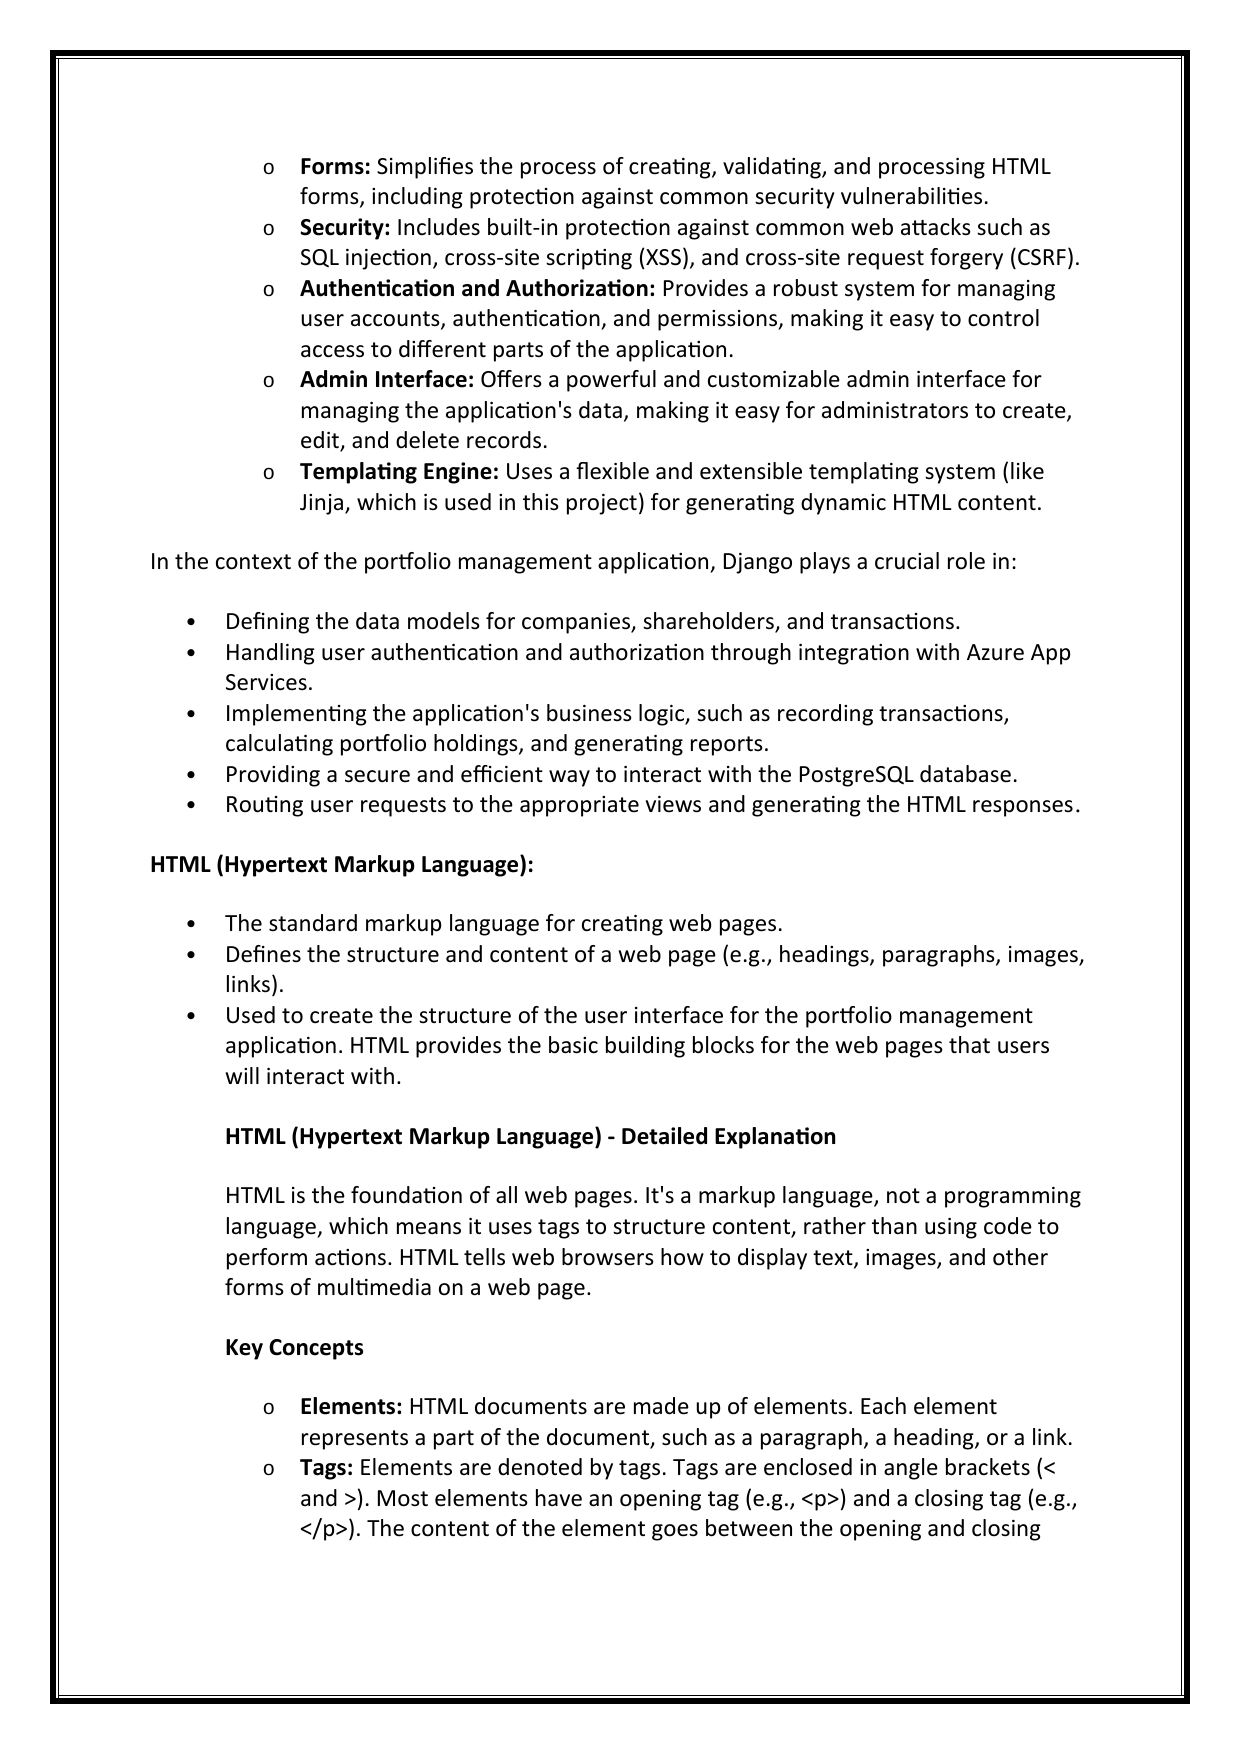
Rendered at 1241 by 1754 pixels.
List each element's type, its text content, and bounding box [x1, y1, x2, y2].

list Routing user requests to the appropriate views and generating the HTML responses. [187, 788, 1090, 819]
list Handling user authentication and authorization through integration with Azure App Services. [187, 636, 1090, 697]
list Forms: Simplifies the process of creating, validating, and processing HTML forms, including protection against common security vulnerabilities. [262, 150, 1090, 211]
list Used to create the structure of the user interface for the portfolio management application. HTML provides the basic building blocks for the web pages that users will interact with. [187, 999, 1090, 1091]
list Defines the structure and content of a web page (e.g., headings, paragraphs, images, links). [187, 938, 1090, 999]
list Admin Interface: Offers a powerful and customizable admin interface for managing the application's data, making it easy for administrators to create, edit, and delete records. [262, 364, 1090, 455]
list Security: Includes built-in protection against common web attacks such as SQL injection, cross-site scripting (XSS), and cross-site request forgery (CSRF). [262, 211, 1090, 272]
text HTML (Hypertext Markup Language) - Detailed Explanation [225, 1120, 1090, 1150]
text In the context of the portfolio management application, Django plays a crucial role in: [150, 545, 1090, 576]
list Templating Engine: Uses a flexible and extensible templating system (like Jinja, which is used in this project) for generating dynamic HTML content. [262, 455, 1090, 516]
list Implementing the application's business logic, such as recording transactions, calculating portfolio holdings, and generating reports. [187, 697, 1090, 758]
text HTML is the foundation of all web pages. It's a markup language, not a programming language, which means it uses tags to structure content, rather than using code to perform actions. HTML tells web browsers how to display text, images, and other forms of multimedia on a web page. [225, 1179, 1090, 1302]
list Authentication and Authorization: Provides a robust system for managing user accounts, authentication, and permissions, making it easy to control access to different parts of the application. [262, 272, 1090, 364]
text HTML (Hypertext Markup Language): [150, 848, 1090, 878]
list The standard markup language for creating web pages. [187, 908, 1090, 938]
list Defining the data models for companies, shareholders, and transactions. [187, 605, 1090, 636]
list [262, 1452, 1090, 1543]
list Elements: HTML documents are made up of elements. Each element represents a part of the document, such as a paragraph, a heading, or a link. [262, 1391, 1090, 1452]
list Providing a secure and efficient way to interact with the PostgreSQL database. [187, 758, 1090, 788]
text Key Concepts [225, 1331, 1090, 1361]
